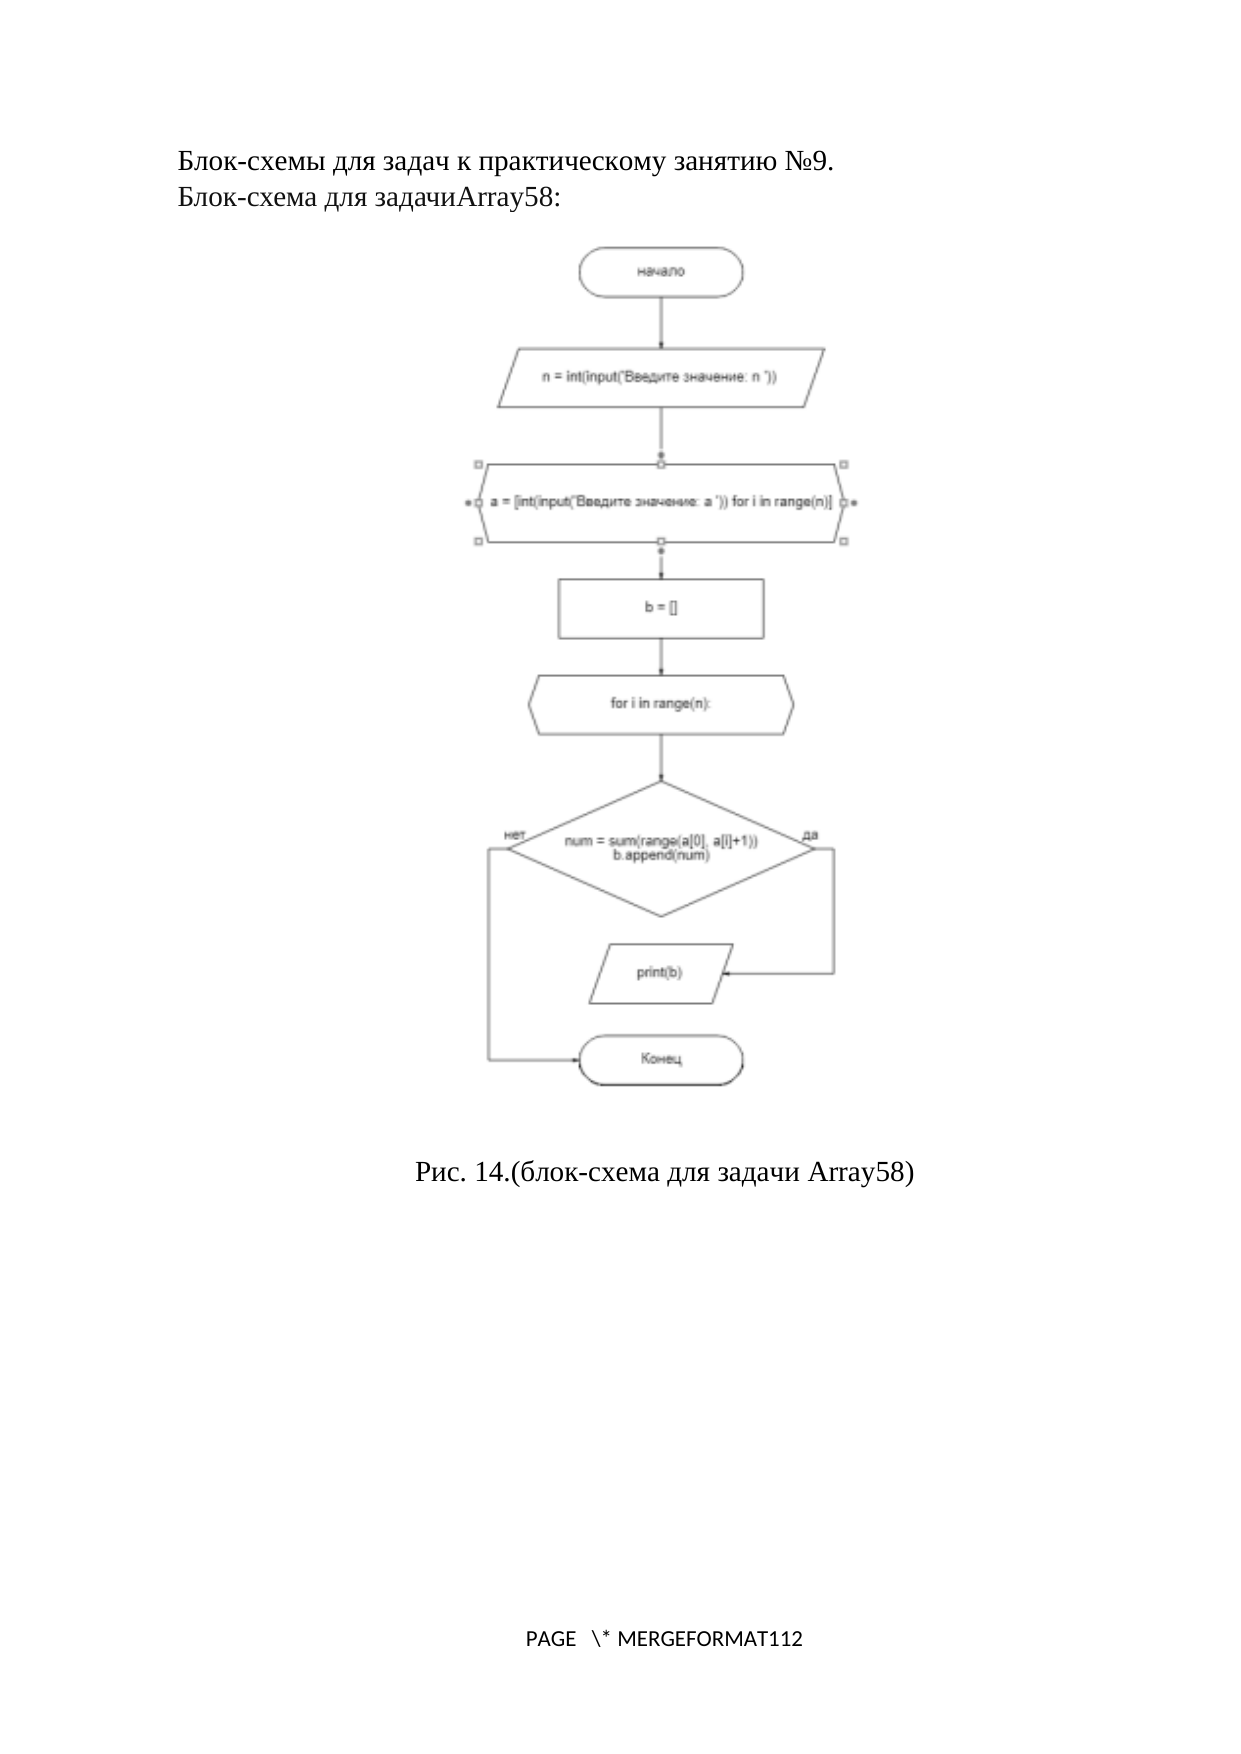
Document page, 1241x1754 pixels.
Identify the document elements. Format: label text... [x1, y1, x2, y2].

text Блок-схема для задачиArray58: [177, 179, 1152, 213]
text Рис. 14.(блок-схема для задачи Array58) [177, 1154, 1152, 1187]
picture [364, 212, 965, 1129]
subtitle Блок-схемы для задач к практическому занятию №9. [177, 143, 1152, 177]
